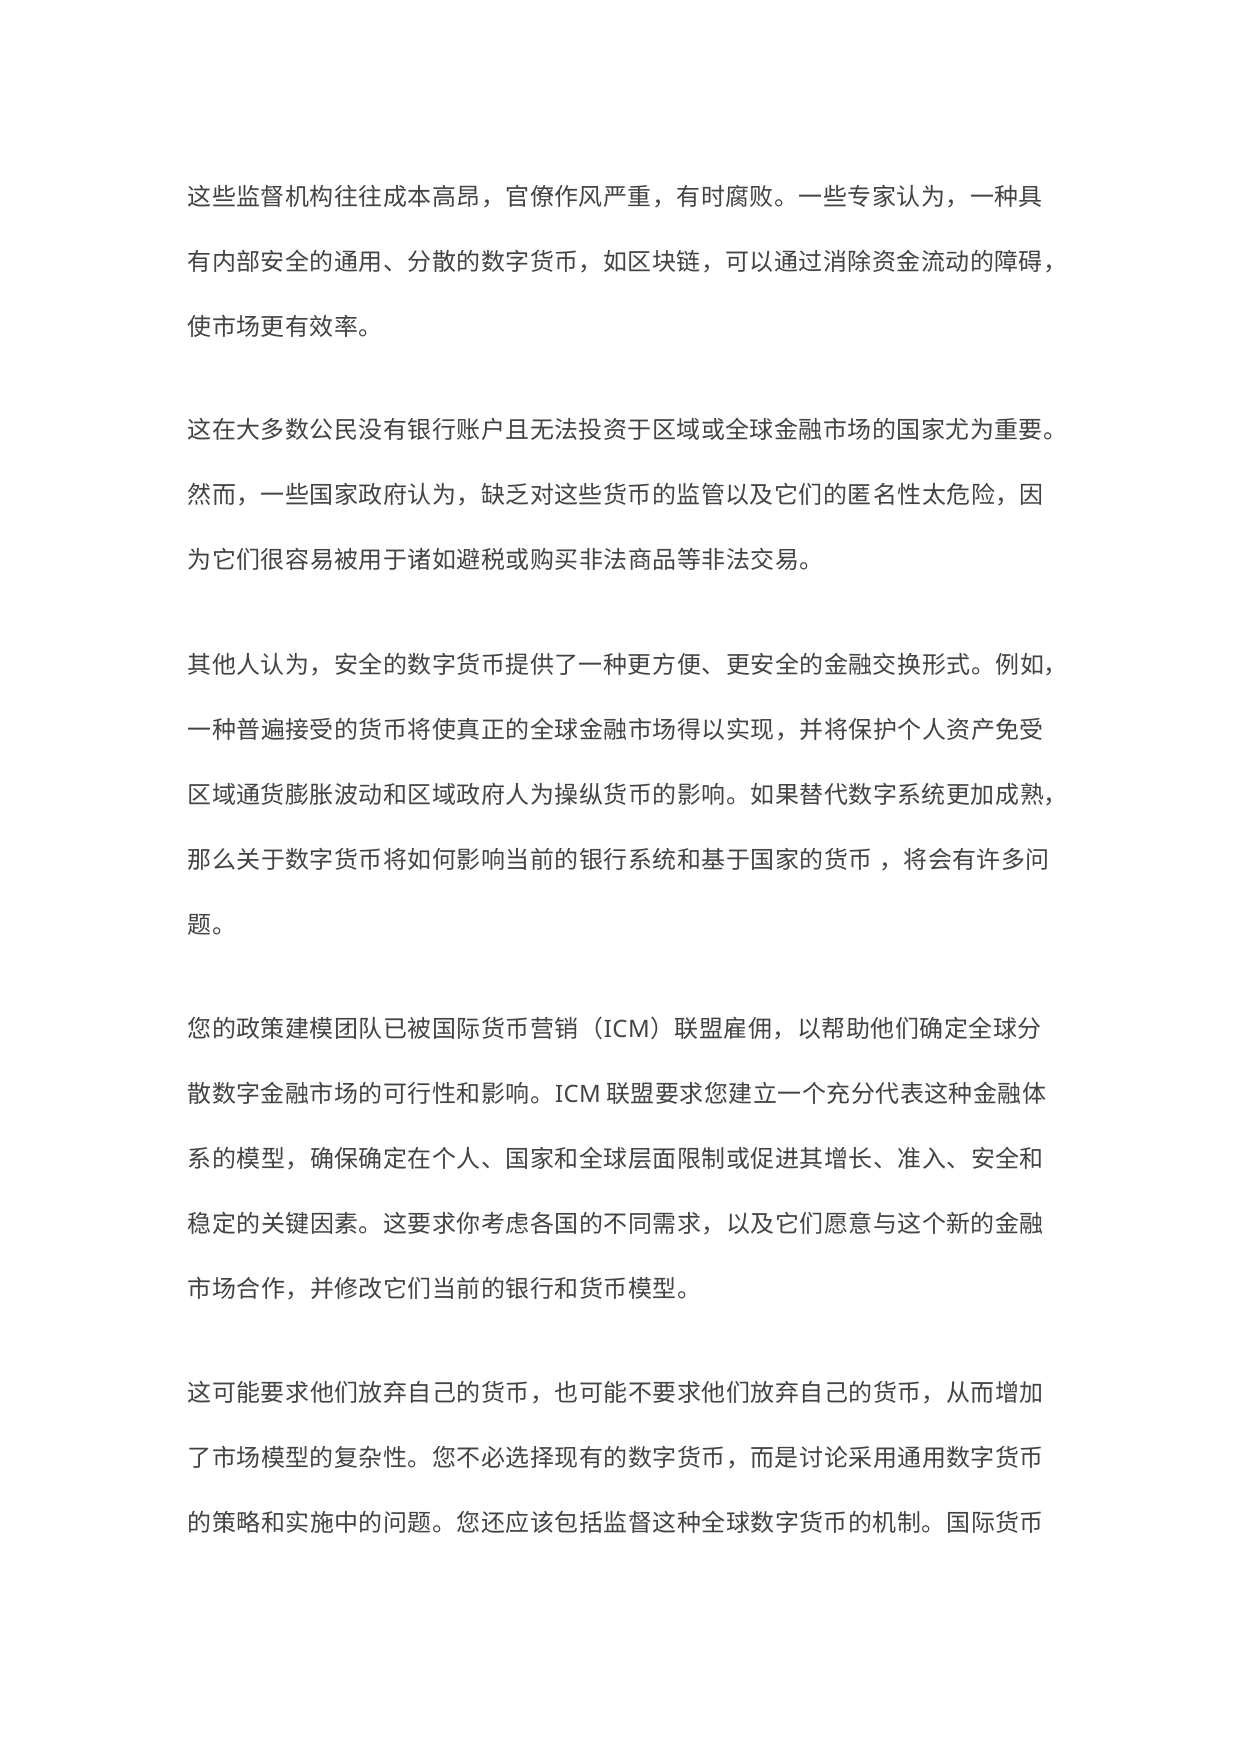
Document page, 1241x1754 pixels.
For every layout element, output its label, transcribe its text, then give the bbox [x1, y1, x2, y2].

text 这在大多数公民没有银行账户且无法投资于区域或全球金融市场的国家尤为重要。然而，一些国家政府认为，缺乏对这些货币的监管以及它们的匿名性太危险，因为它们很容易被用于诸如避税或购买非法商品等非法交易。 [187, 396, 1053, 591]
text 其他人认为，安全的数字货币提供了一种更方便、更安全的金融交换形式。例如，一种普遍接受的货币将使真正的全球金融市场得以实现，并将保护个人资产免受区域通货膨胀波动和区域政府人为操纵货币的影响。如果替代数字系统更加成熟，那么关于数字货币将如何影响当前的银行系统和基于国家的货币 ，将会有许多问题。 [187, 630, 1053, 955]
text 您的政策建模团队已被国际货币营销（ICM）联盟雇佣，以帮助他们确定全球分散数字金融市场的可行性和影响。ICM联盟要求您建立一个充分代表这种金融体系的模型，确保确定在个人、国家和全球层面限制或促进其增长、准入、安全和稳定的关键因素。这要求你考虑各国的不同需求，以及它们愿意与这个新的金融市场合作，并修改它们当前的银行和货币模型。 [187, 994, 1053, 1319]
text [187, 1358, 1053, 1553]
text 这些监督机构往往成本高昂，官僚作风严重，有时腐败。一些专家认为，一种具有内部安全的通用、分散的数字货币，如区块链，可以通过消除资金流动的障碍，使市场更有效率。 [187, 162, 1053, 357]
